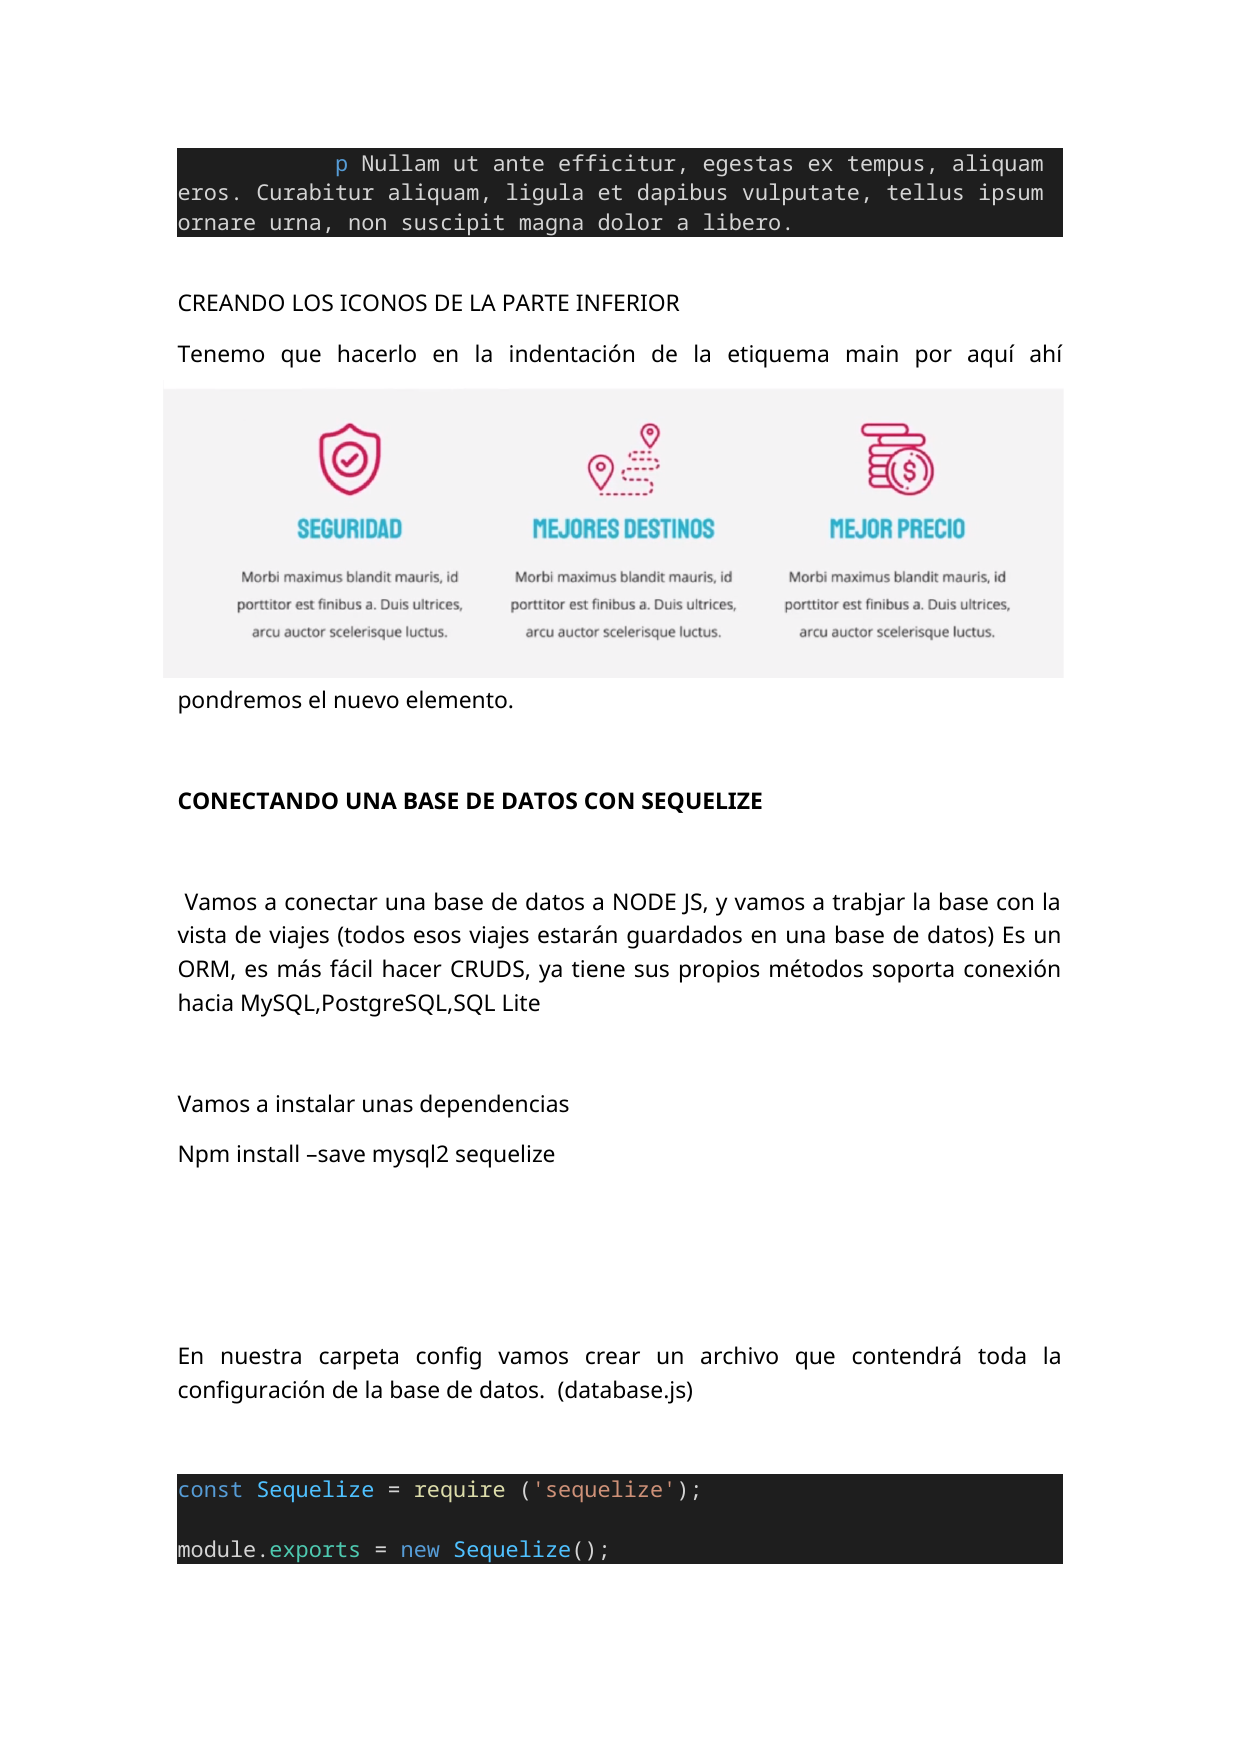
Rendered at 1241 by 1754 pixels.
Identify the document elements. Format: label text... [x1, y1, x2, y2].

text p Nullam ut ante efficitur, egestas ex tempus, aliquam eros. Curabitur aliquam, ligula et dapibus vulputate, tellus ipsum ornare urna, non suscipit magna dolor a libero. [177, 148, 1063, 237]
text Vamos a instalar unas dependencias [177, 1088, 1063, 1119]
text CONECTANDO UNA BASE DE DATOS CON SEQUELIZE [177, 785, 1063, 816]
text CREANDO LOS ICONOS DE LA PARTE INFERIOR [177, 287, 1063, 319]
picture [163, 380, 1064, 678]
text const Sequelize = require ('sequelize'); [177, 1474, 1063, 1504]
text Npm install –save mysql2 sequelize [177, 1138, 1063, 1169]
text module.exports = new Sequelize(); [177, 1534, 1063, 1564]
text Tenemo que hacerlo en la indentación de la etiquema main por aquí ahí pondremos el nuevo elemento. [177, 678, 1063, 715]
text Vamos a conectar una base de datos a NODE JS, y vamos a trabjar la base con la vista de viajes (todos esos viajes estarán guardados en una base de datos) Es un ORM, es más fácil hacer CRUDS, ya tiene sus propios métodos soporta conexión hacia MySQL,PostgreSQL,SQL Lite [177, 886, 1063, 1018]
text En nuestra carpeta config vamos crear un archivo que contendrá toda la configuración de la base de datos. (database.js) [177, 1340, 1063, 1405]
text Tenemo que hacerlo en la indentación de la etiquema main por aquí ahí pondremos el nuevo elemento. [177, 338, 1063, 380]
